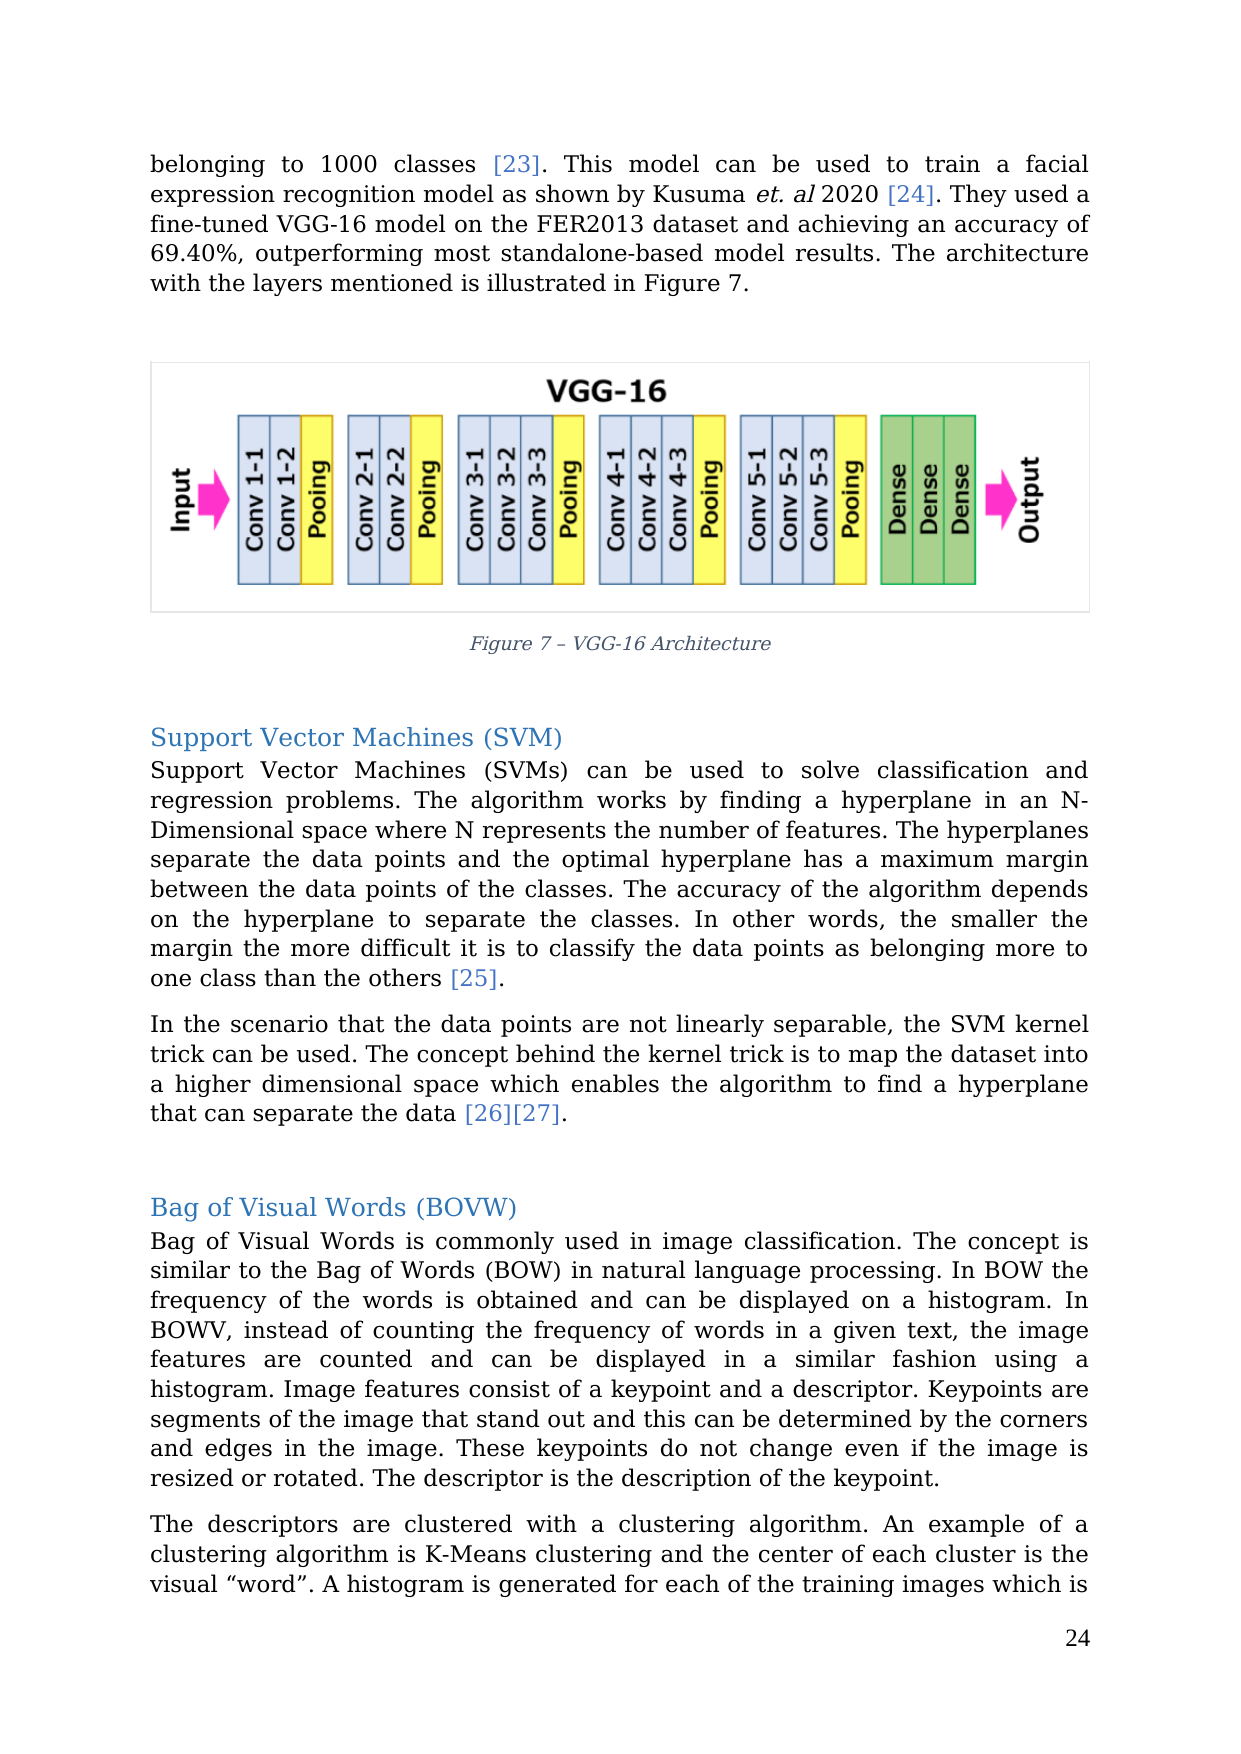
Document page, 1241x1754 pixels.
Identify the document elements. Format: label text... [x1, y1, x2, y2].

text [150, 150, 1090, 296]
subtitle Support Vector Machines (SVM) [150, 721, 1090, 751]
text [150, 1510, 1090, 1597]
subtitle Bag of Visual Words (BOVW) [150, 1192, 1090, 1222]
text In the scenario that the data points are not linearly separable, the SVM kernel trick can be used. The concept behind the kernel trick is to map the dataset into a higher dimensional space which enables the algorithm to find a hyperplane that can separate the data [26][27]. [150, 1010, 1090, 1127]
picture [152, 373, 1089, 611]
text Support Vector Machines (SVMs) can be used to solve classification and regression problems. The algorithm works by finding a hyperplane in an N-Dimensional space where N represents the number of features. The hyperplanes separate the data points and the optimal hyperplane has a maximum margin between the data points of the classes. The accuracy of the algorithm depends on the hyperplane to separate the classes. In other words, the smaller the margin the more difficult it is to classify the data points as belonging more to one class than the others [25]. [150, 756, 1090, 991]
text Bag of Visual Words is commonly used in image classification. The concept is similar to the Bag of Words (BOW) in natural language processing. In BOW the frequency of the words is obtained and can be displayed on a histogram. In BOWV, instead of counting the frequency of words in a given text, the image features are counted and can be displayed in a similar fashion using a histogram. Image features consist of a keypoint and a descriptor. Keypoints are segments of the image that stand out and this can be determined by the corners and edges in the image. These keypoints do not change even if the image is resized or rotated. The descriptor is the description of the keypoint. [150, 1226, 1090, 1491]
